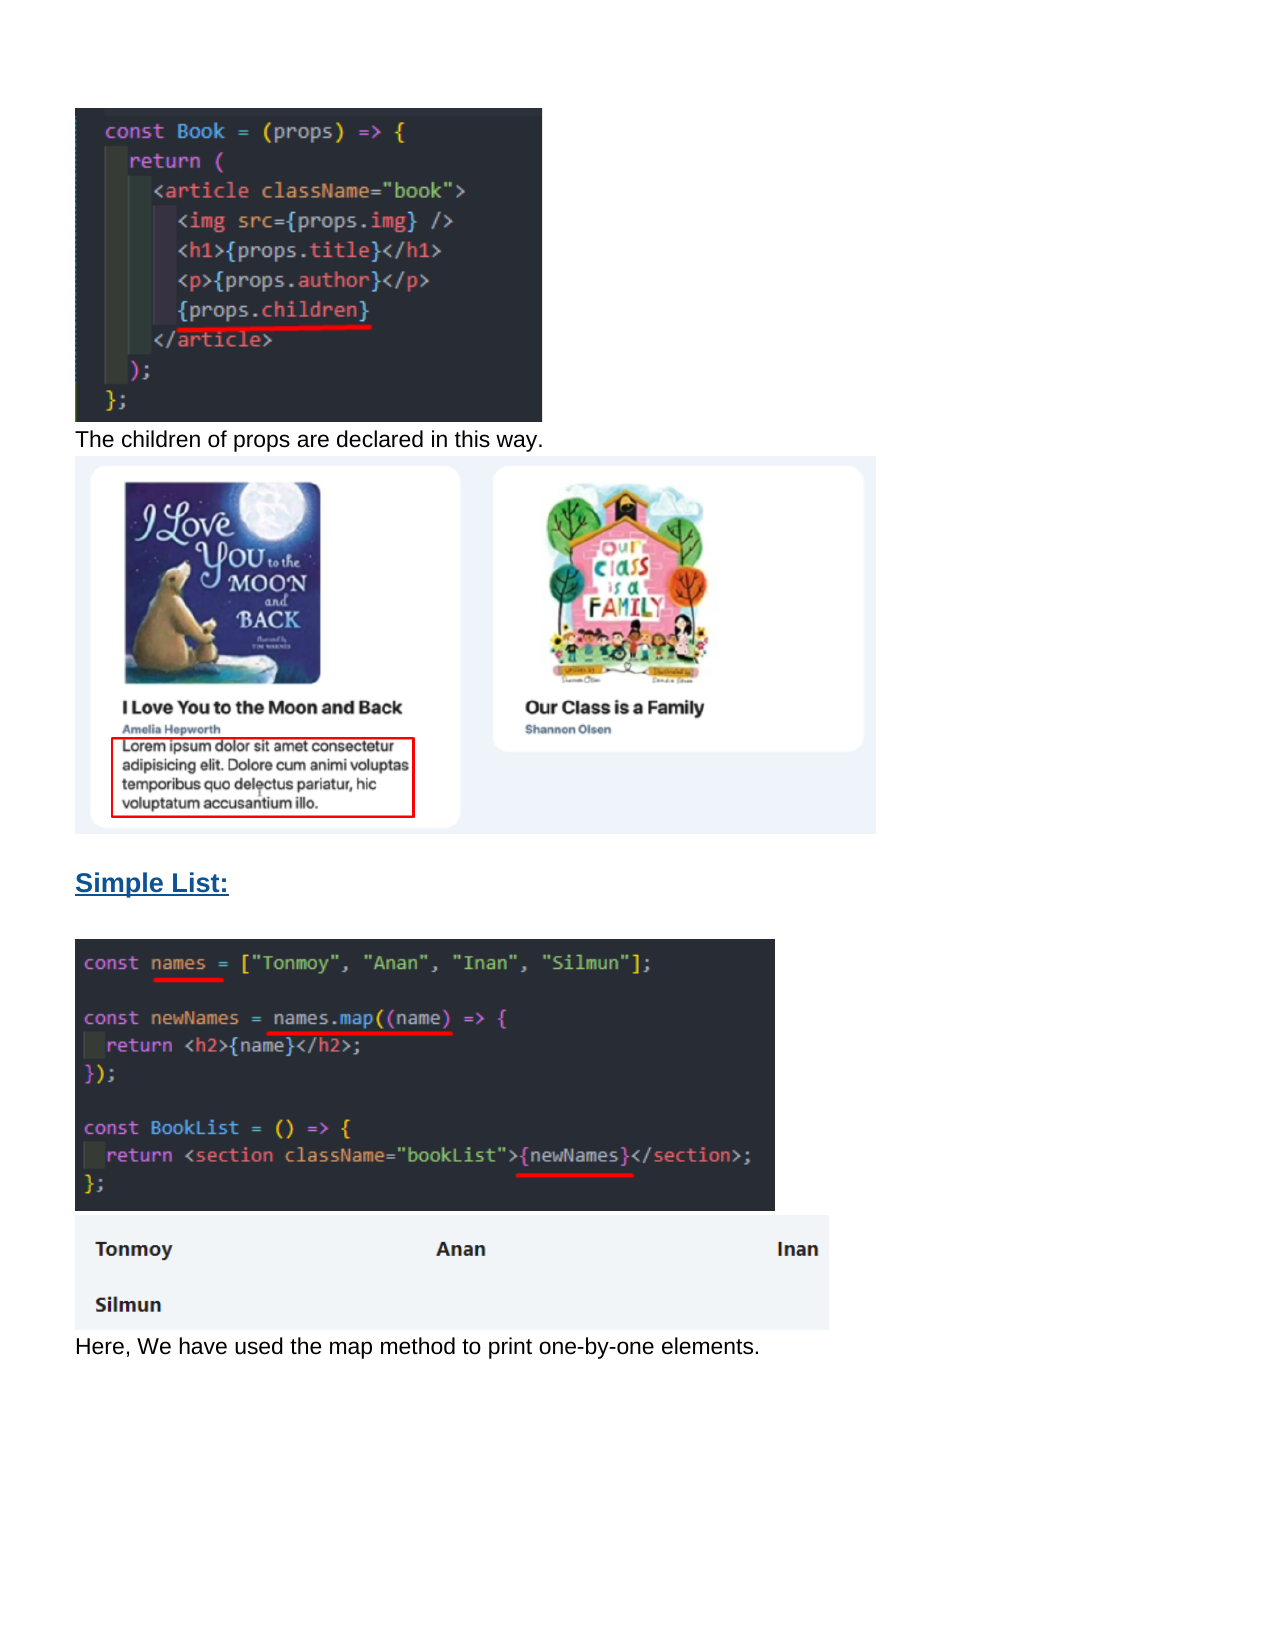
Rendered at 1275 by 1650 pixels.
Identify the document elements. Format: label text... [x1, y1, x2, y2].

text Simple List: [75, 867, 1200, 898]
picture [75, 1215, 829, 1330]
picture [75, 108, 543, 422]
text Here, We have used the map method to print one-by-one elements. [75, 1333, 1200, 1360]
picture [75, 939, 775, 1211]
text The children of props are declared in this way. [75, 426, 1200, 452]
picture [75, 456, 876, 834]
